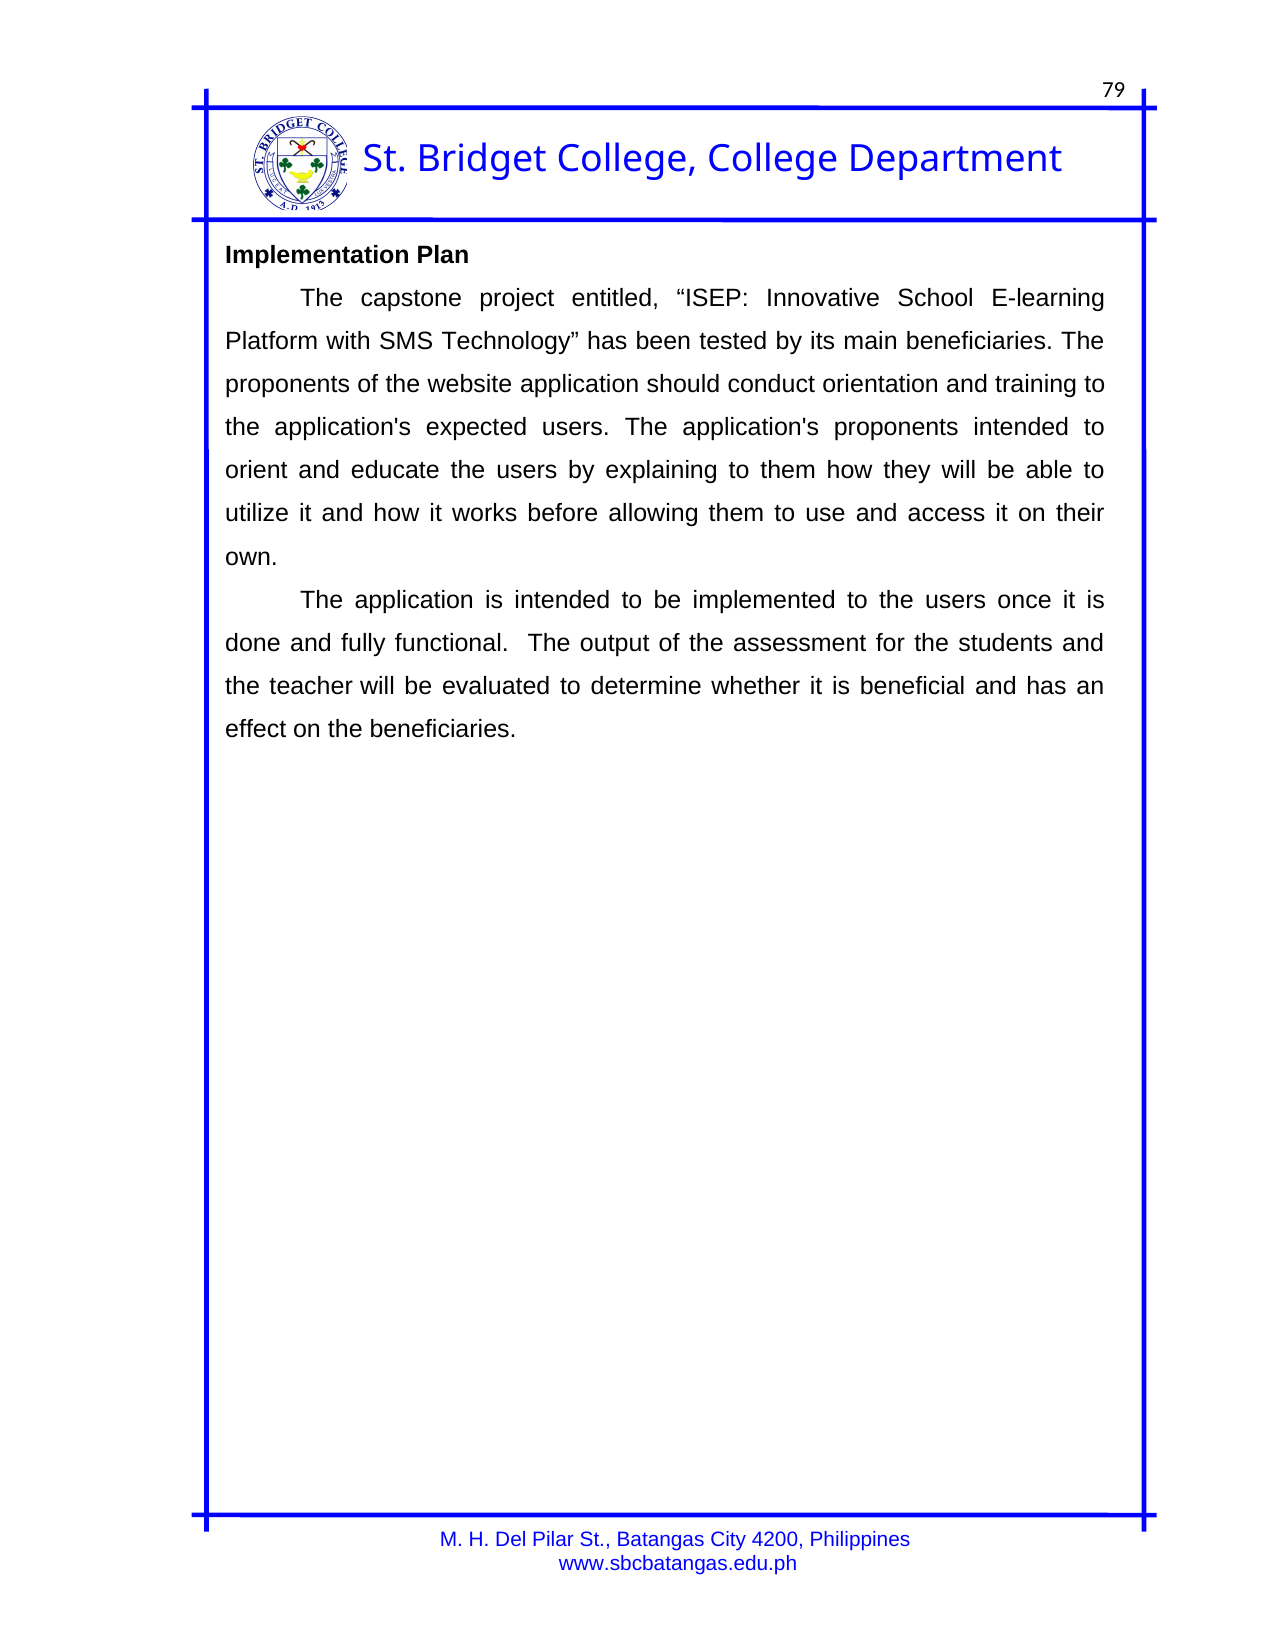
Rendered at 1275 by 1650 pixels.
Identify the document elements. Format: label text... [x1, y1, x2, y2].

subtitle Implementation Plan [225, 239, 1125, 268]
text The application is intended to be implemented to the users once it is done and fully functional. The output of the assessment for the students and the teacher will be evaluated to determine whether it is beneficial and has an effect on the beneficiaries. [225, 584, 1106, 743]
picture [253, 116, 347, 211]
text The capstone project entitled, “ISEP: Innovative School E-learning Platform with SMS Technology” has been tested by its main beneficiaries. The proponents of the website application should conduct orientation and training to the application's expected users. The application's proponents intended to orient and educate the users by explaining to them how they will be able to utilize it and how it works before allowing them to use and access it on their own. [225, 283, 1106, 570]
